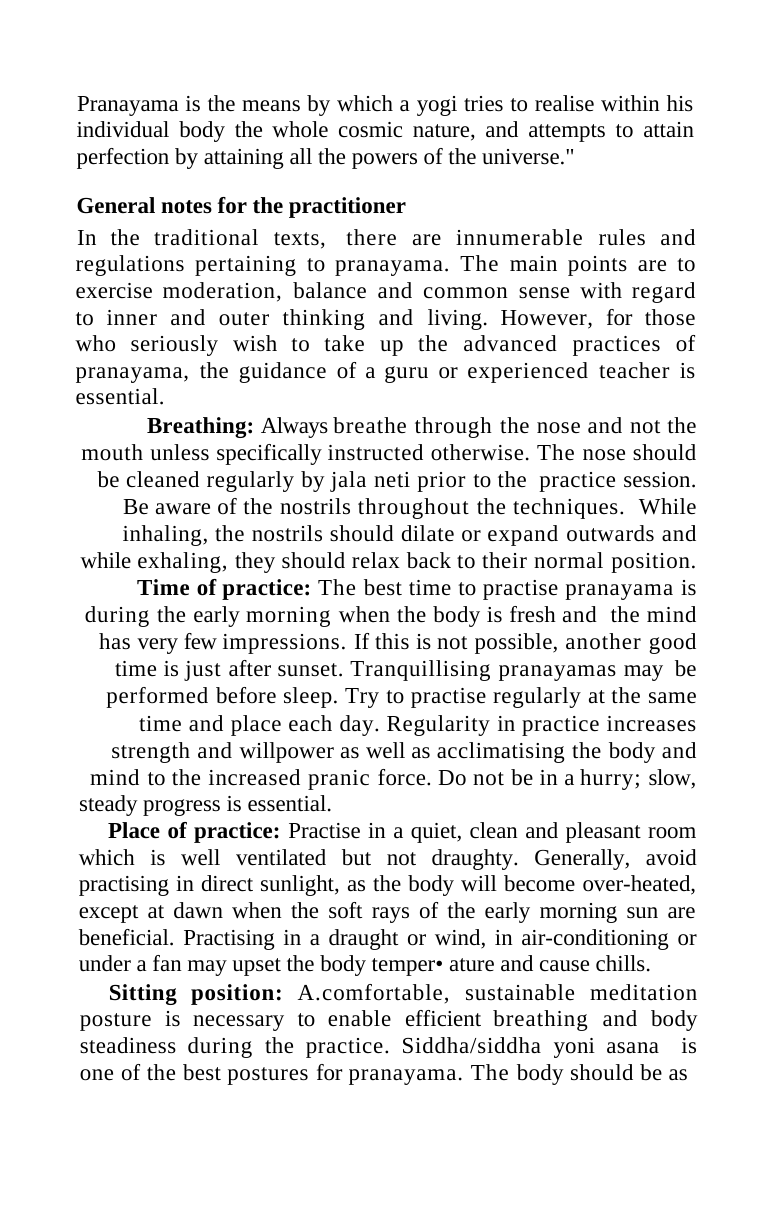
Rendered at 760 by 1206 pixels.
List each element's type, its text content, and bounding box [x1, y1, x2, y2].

text steady progress is essential. [79, 791, 709, 816]
text Sitting position: A.comfortable, sustainable meditation posture is necessary to enable efficient breathing and body steadiness during the practice. Siddha/siddha yoni asana is one of the best postures for pranayama. The body should be as [79, 979, 697, 1085]
text Pranayama is the means by which a yogi tries to realise within his individual body the whole cosmic nature, and attempts to attain perfection by attaining all the powers of the universe." [76, 90, 695, 169]
text Breathing: Always breathe through the nose and not the mouth unless specifically instructed otherwise. The nose should be cleaned regularly by jala neti prior to the practice session. Be aware of the nostrils throughout the techniques. While inhaling, the nostrils should dilate or expand outwards and while exhaling, they should relax back to their normal position. Time of practice: The best time to practise pranayama is during the early morning when the body is fresh and the mind has very few impressions. If this is not possible, another good time is just after sunset. Tranquillising pranayamas may be performed before sleep. Try to practise regularly at the same time and place each day. Regularity in practice increases strength and willpower as well as acclimatising the body and mind to the increased pranic force. Do not be in a hurry; slow, [76, 412, 696, 790]
subtitle General notes for the practitioner [76, 192, 709, 219]
text In the traditional texts, there are innumerable rules and regulations pertaining to pranayama. The main points are to exercise moderation, balance and common sense with regard to inner and outer thinking and living. However, for those who seriously wish to take up the advanced practices of pranayama, the guidance of a guru or experienced teacher is essential. [75, 224, 695, 409]
text Place of practice: Practise in a quiet, clean and pleasant room which is well ventilated but not draughty. Generally, avoid practising in direct sunlight, as the body will become over-heated, except at dawn when the soft rays of the early morning sun are beneficial. Practising in a draught or wind, in air-conditioning or under a fan may upset the body temper• ature and cause chills. [78, 817, 697, 976]
